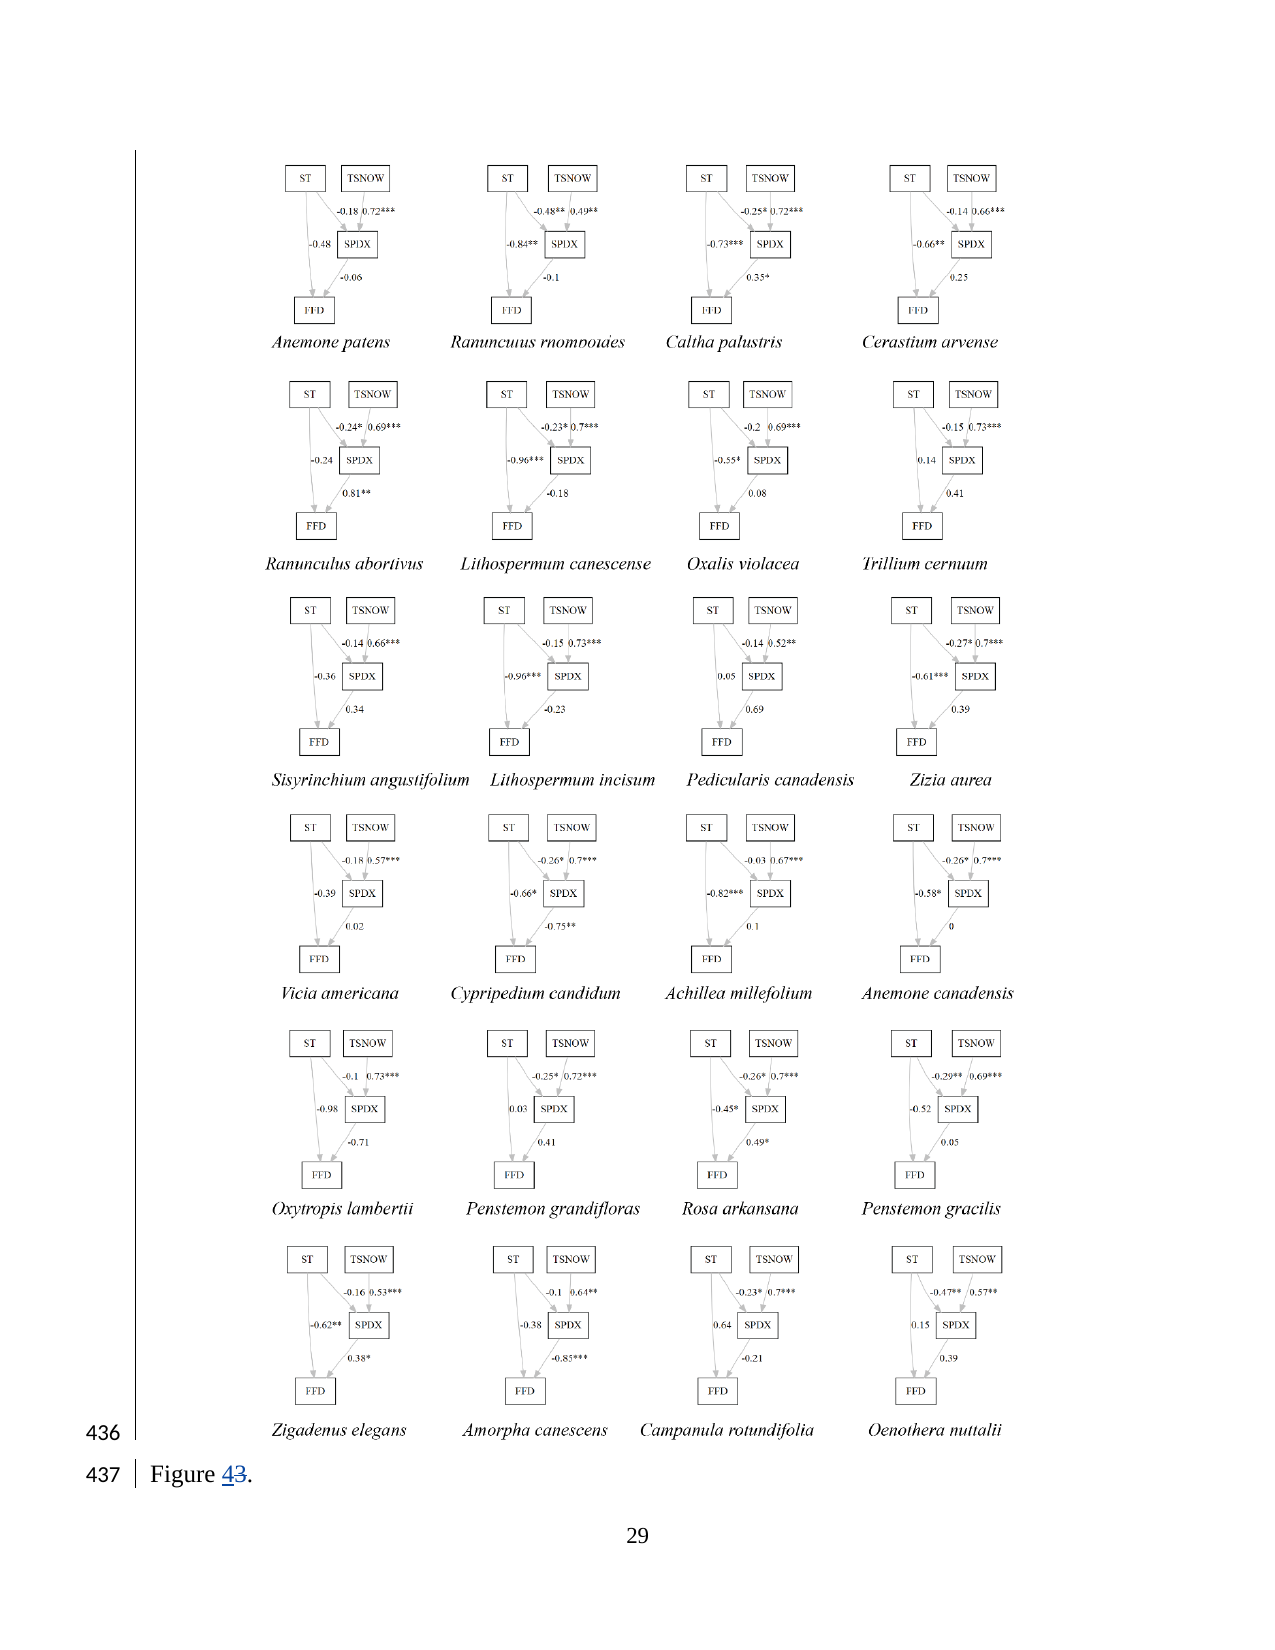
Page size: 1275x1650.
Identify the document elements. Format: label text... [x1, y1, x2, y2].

text Figure . [150, 1459, 1125, 1488]
picture [170, 150, 1105, 1441]
